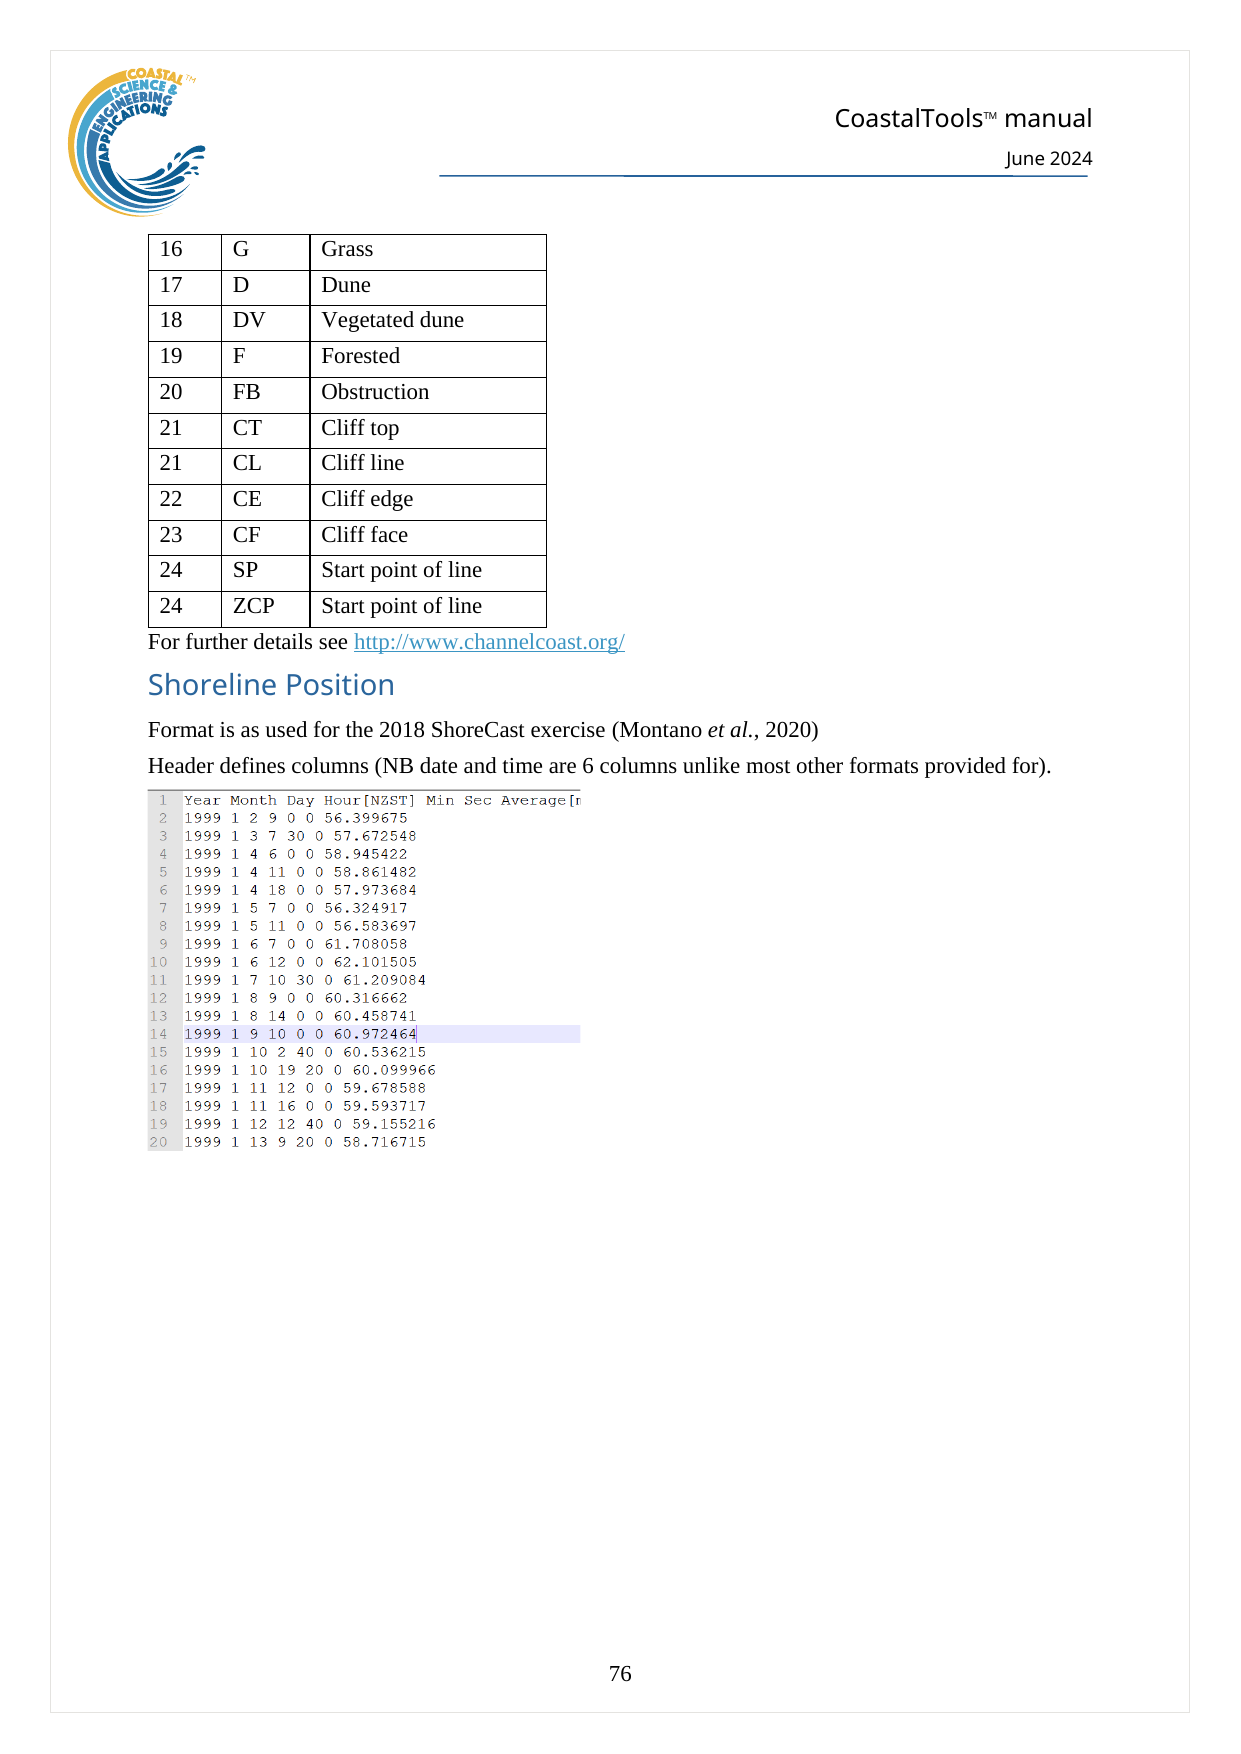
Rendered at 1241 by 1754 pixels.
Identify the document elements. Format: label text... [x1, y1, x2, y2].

table_cell 17 [149, 271, 221, 305]
text Shoreline Position [148, 665, 1093, 704]
table_cell 16 [149, 235, 221, 269]
table_cell Grass [311, 235, 546, 269]
table_cell Cliff face [311, 521, 546, 555]
table_cell 24 [149, 556, 221, 591]
text Header defines columns (NB date and time are 6 columns unlike most other formats provided for). [148, 753, 1093, 779]
table_cell G [222, 235, 309, 269]
table_cell CE [222, 485, 309, 520]
table_cell CT [222, 414, 309, 448]
table_cell Cliff line [311, 449, 546, 484]
table_cell Start point of line [311, 592, 546, 627]
table_cell SP [222, 556, 309, 591]
table_cell Cliff top [311, 414, 546, 448]
table_cell 22 [149, 485, 221, 520]
table_cell 21 [149, 414, 221, 448]
table_cell Dune [311, 271, 546, 305]
table_cell 21 [149, 449, 221, 484]
table_cell DV [222, 306, 309, 341]
table_cell Forested [311, 342, 546, 377]
table_cell Vegetated dune [311, 306, 546, 341]
table_cell 19 [149, 342, 221, 377]
table_cell 20 [149, 378, 221, 412]
table_cell Start point of line [311, 556, 546, 591]
table_cell 24 [149, 592, 221, 627]
table_cell CL [222, 449, 309, 484]
table_cell FB [222, 378, 309, 412]
text Format is as used for the 2018 ShoreCast exercise (Montano et al., 2020) [148, 716, 1093, 742]
table_cell 23 [149, 521, 221, 555]
table_cell ZCP [222, 592, 309, 627]
text For further details see http://www.channelcoast.org/ [148, 628, 1093, 654]
table_cell Obstruction [311, 378, 546, 412]
table_cell 18 [149, 306, 221, 341]
table_cell CF [222, 521, 309, 555]
table_cell Cliff edge [311, 485, 546, 520]
table_cell D [222, 271, 309, 305]
table_cell F [222, 342, 309, 377]
picture [147, 789, 581, 1151]
